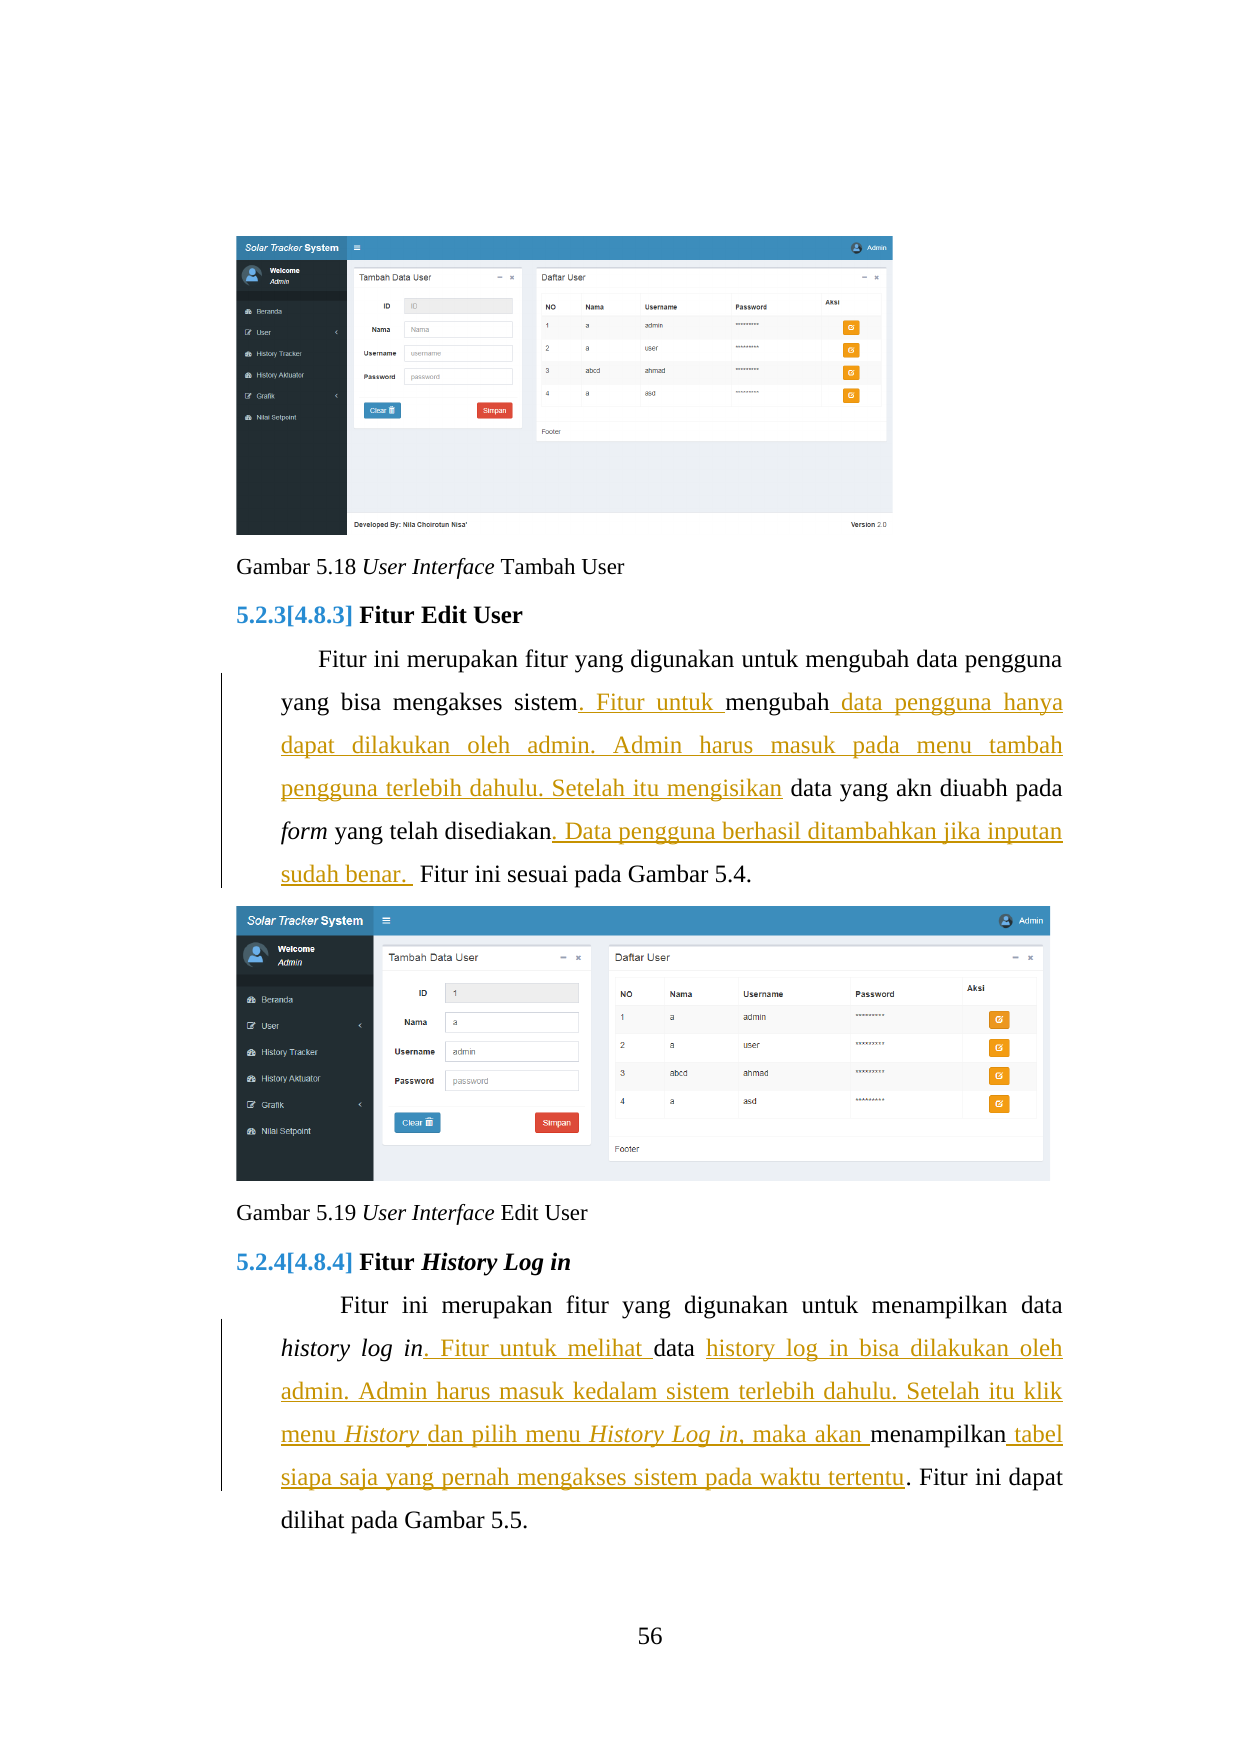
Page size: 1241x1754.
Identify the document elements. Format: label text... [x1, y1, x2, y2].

text Fitur ini merupakan fitur yang digunakan untuk mengubah data pengguna yang bisa mengakses sistemmengubah data yang akn diuabh pada form yang telah disediakan Fitur ini sesuai pada Gambar 5.4. [281, 644, 1063, 755]
subtitle Fitur Edit User [236, 601, 1063, 629]
picture [236, 906, 1051, 1181]
text Fitur ini merupakan fitur yang digunakan untuk mengubah data pengguna yang bisa mengakses sistemmengubah data yang akn diuabh pada form yang telah disediakan Fitur ini sesuai pada Gambar 5.4. [281, 756, 1063, 888]
text Fitur ini merupakan fitur yang digunakan untuk menampilkan data history log indata menampilkan. Fitur ini dapat dilihat pada Gambar 5.5. [281, 1402, 1063, 1534]
picture [236, 236, 893, 535]
subtitle Fitur History Log in [236, 1247, 1063, 1275]
text Fitur ini merupakan fitur yang digunakan untuk menampilkan data history log indata menampilkan. Fitur ini dapat dilihat pada Gambar 5.5. [281, 1290, 1063, 1401]
